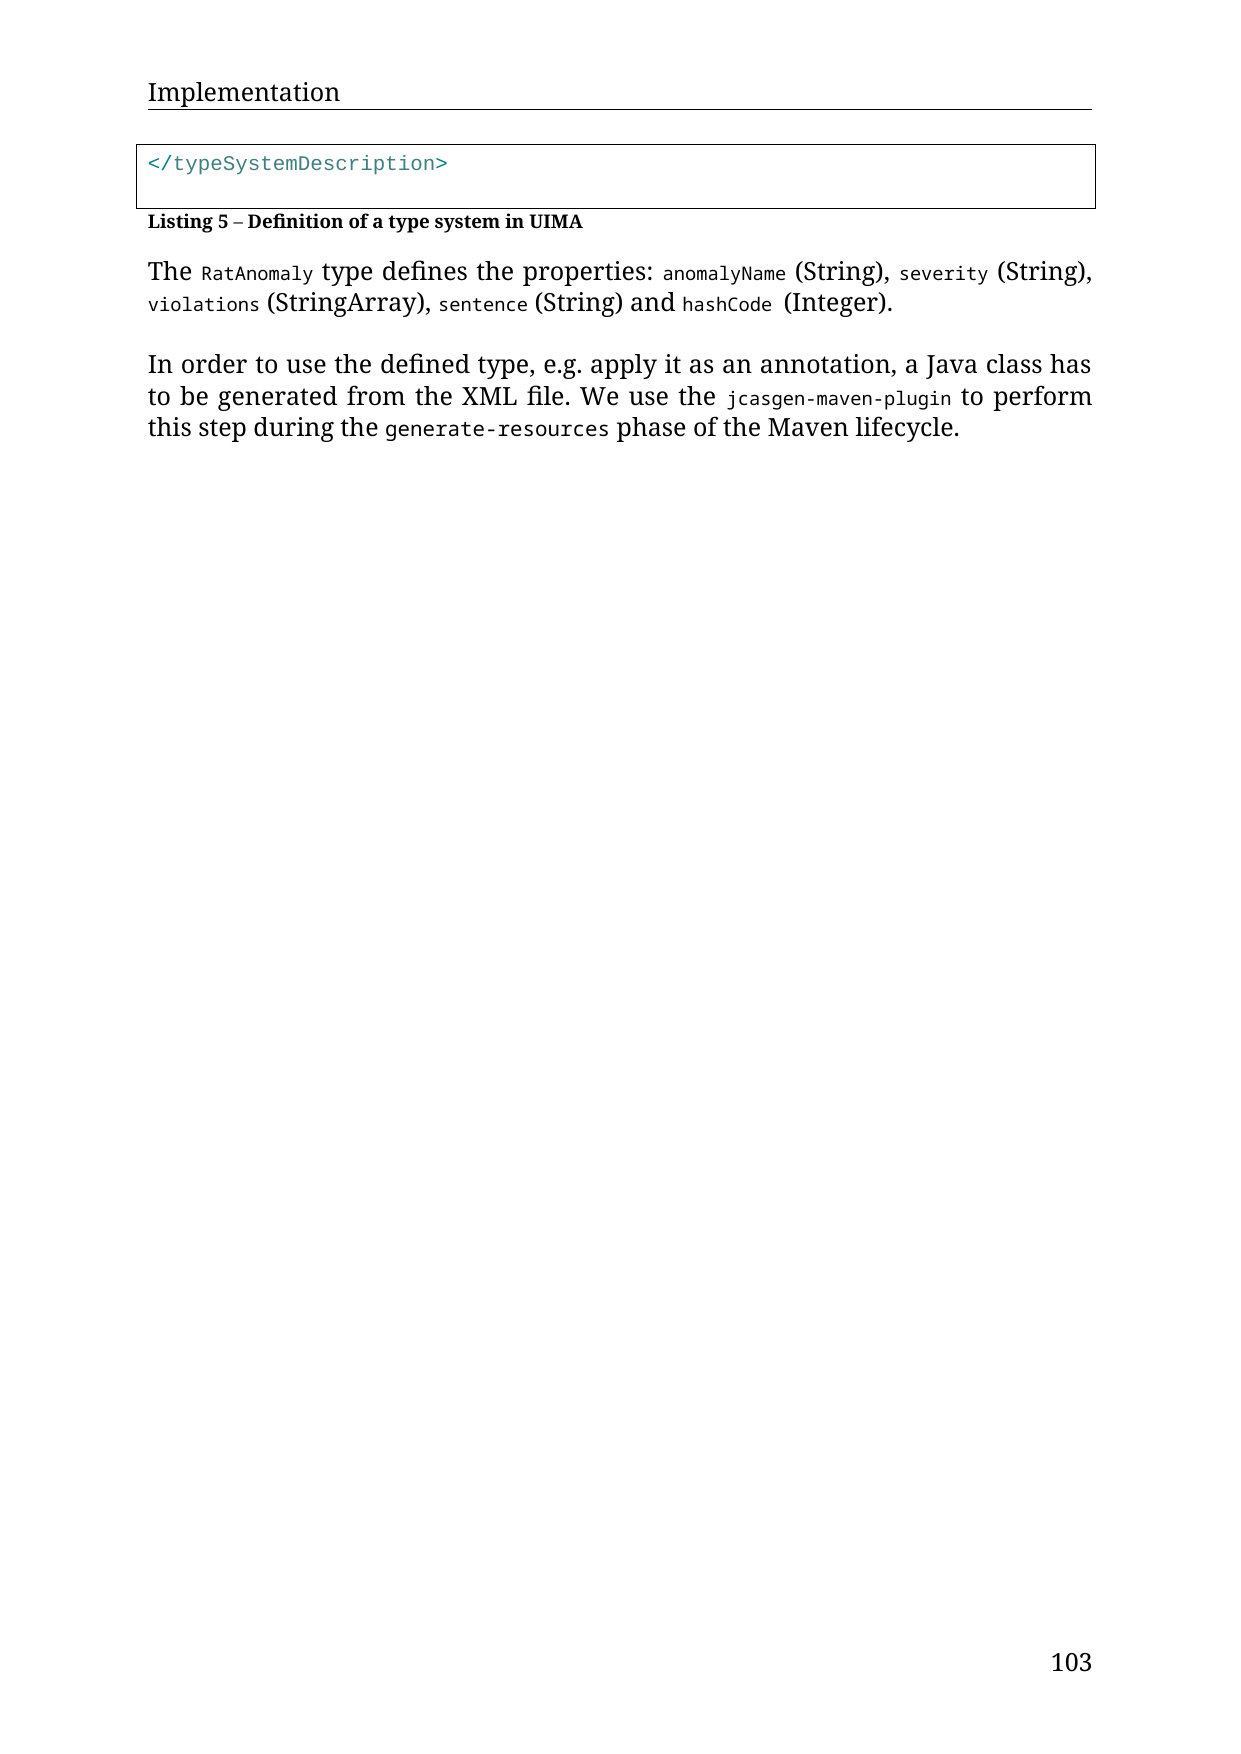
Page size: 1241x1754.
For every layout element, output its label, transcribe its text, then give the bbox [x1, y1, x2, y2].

text Listing 5 – Definition of a type system in UIMA [148, 209, 1092, 234]
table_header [137, 145, 1095, 208]
text In order to use the defined type, e.g. apply it as an annotation, a Java class has to be generated from the XML file. We use the jcasgen-maven-plugin to perform this step during the generate-resources phase of the Maven lifecycle. [148, 349, 1092, 443]
text The RatAnomaly type defines the properties: anomalyName (String), severity (String), violations (StringArray), sentence (String) and hashCode (Integer). [148, 255, 1092, 318]
